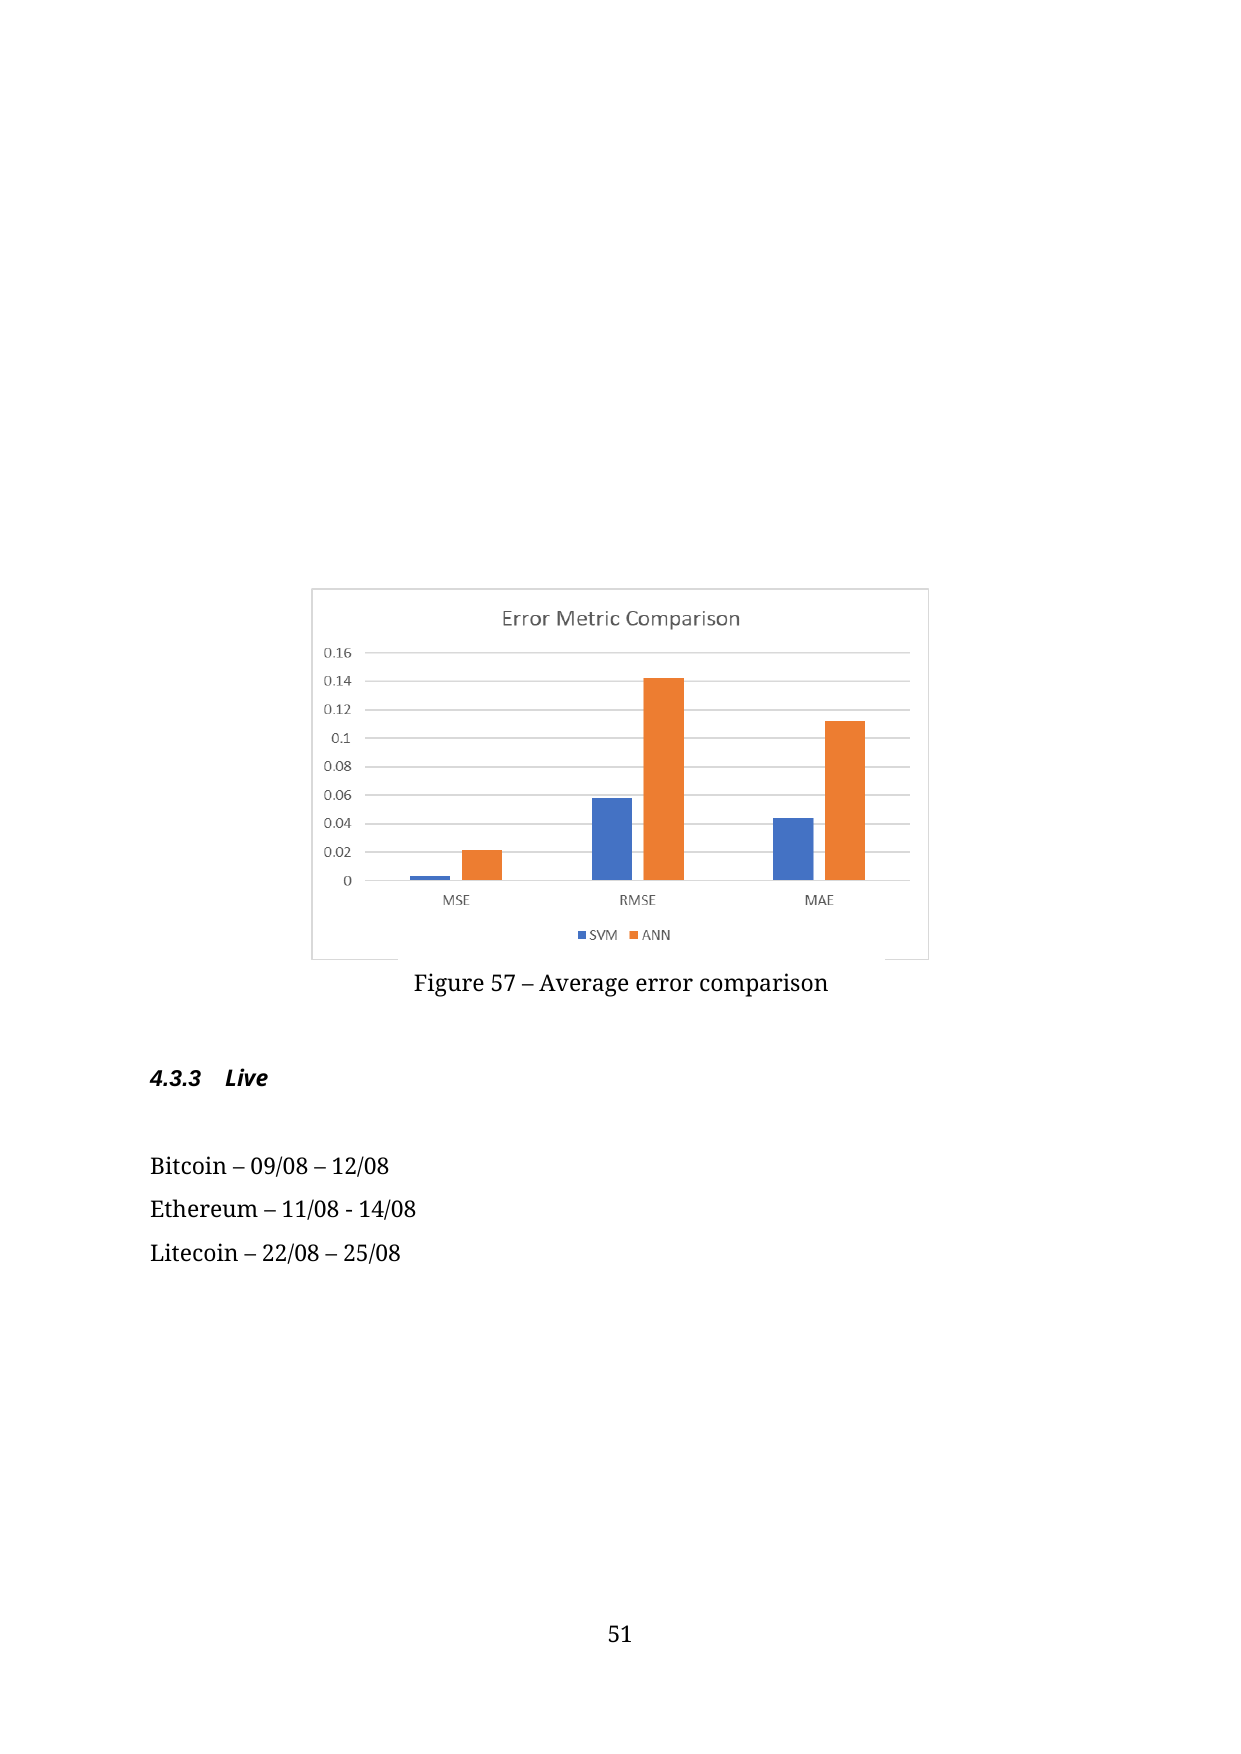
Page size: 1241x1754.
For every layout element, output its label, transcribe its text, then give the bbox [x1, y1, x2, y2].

subtitle Live [150, 1062, 1090, 1093]
text Ethereum – 11/08 - 14/08 [150, 1193, 1090, 1225]
text Litecoin – 22/08 – 25/08 [150, 1237, 1090, 1268]
text Bitcoin – 09/08 – 12/08 [150, 1150, 1090, 1181]
picture [311, 588, 929, 960]
